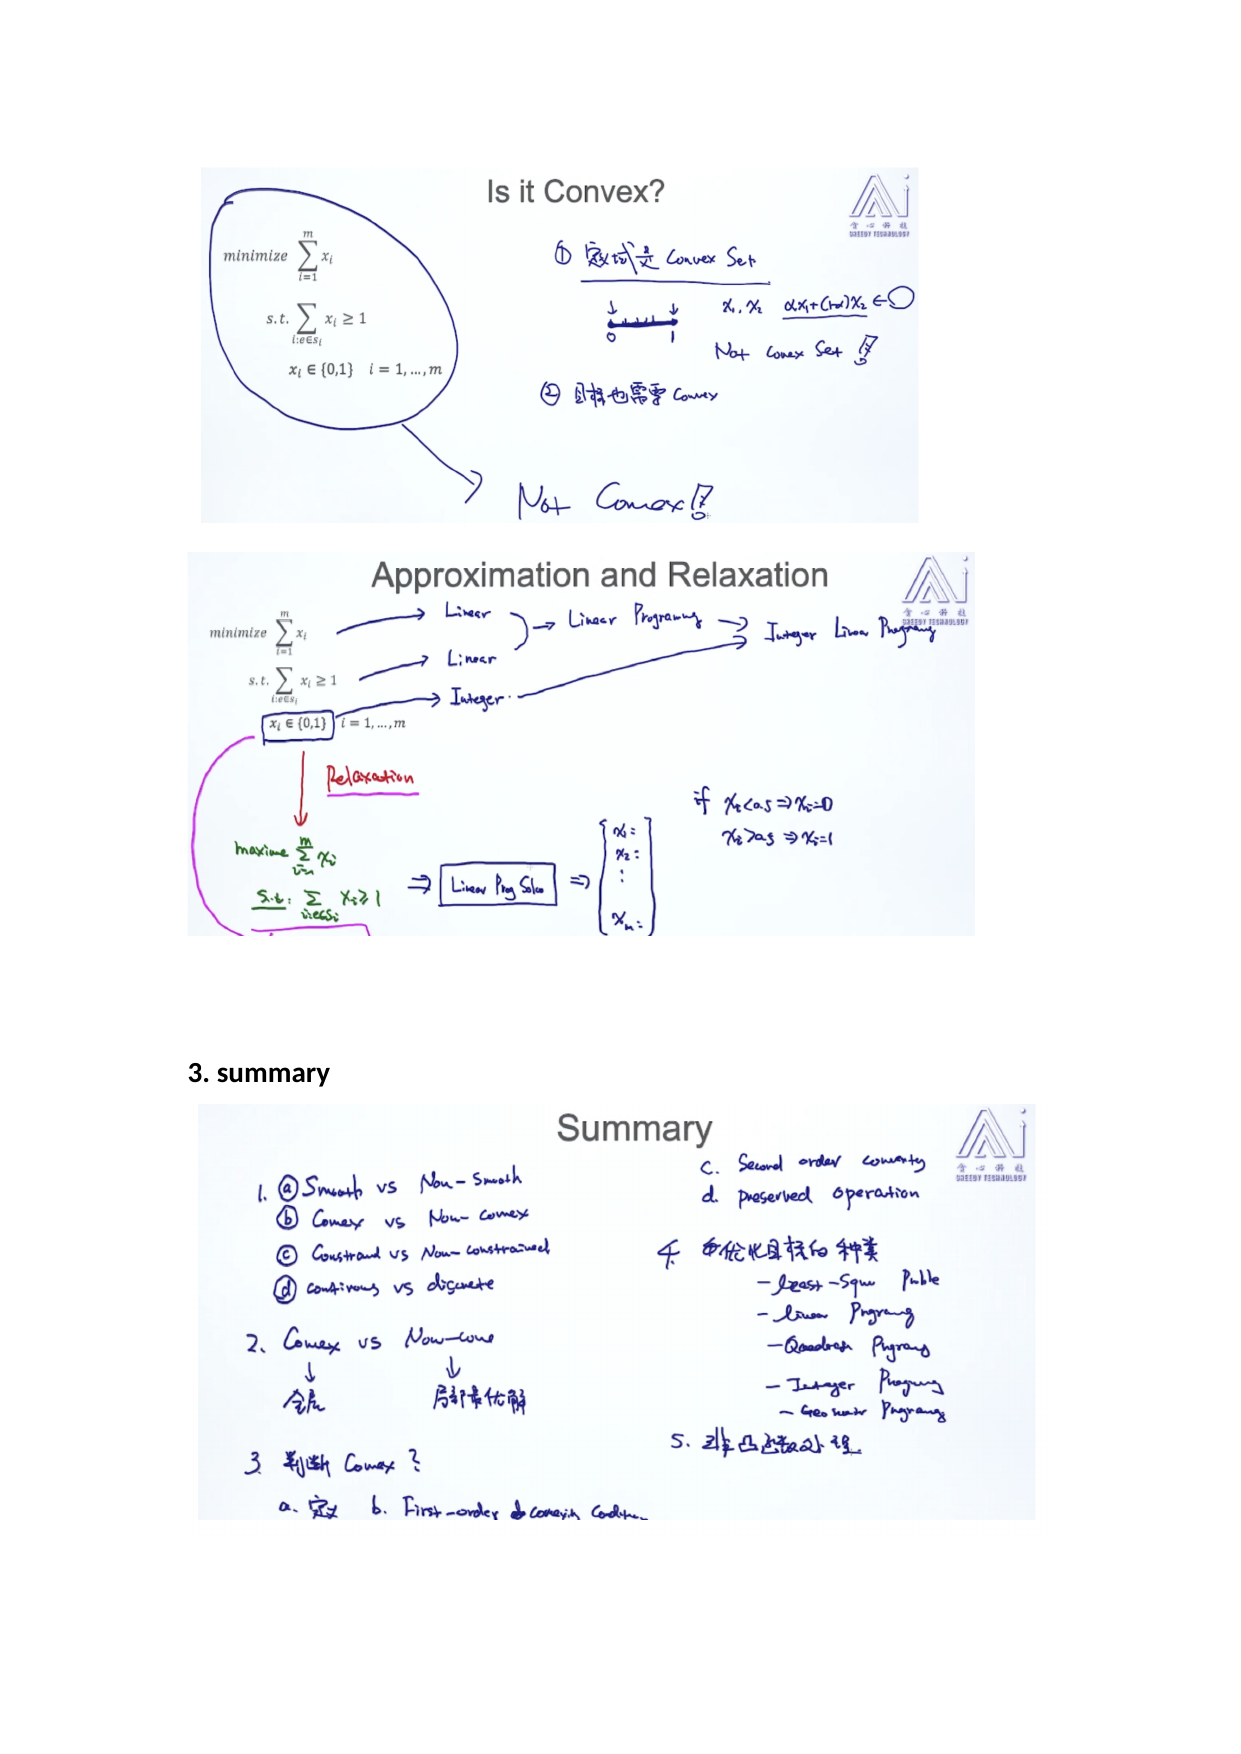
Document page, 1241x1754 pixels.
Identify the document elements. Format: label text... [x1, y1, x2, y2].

text 3. summary [187, 1039, 1053, 1104]
picture [187, 162, 927, 532]
picture [187, 552, 988, 947]
picture [187, 1104, 1053, 1536]
